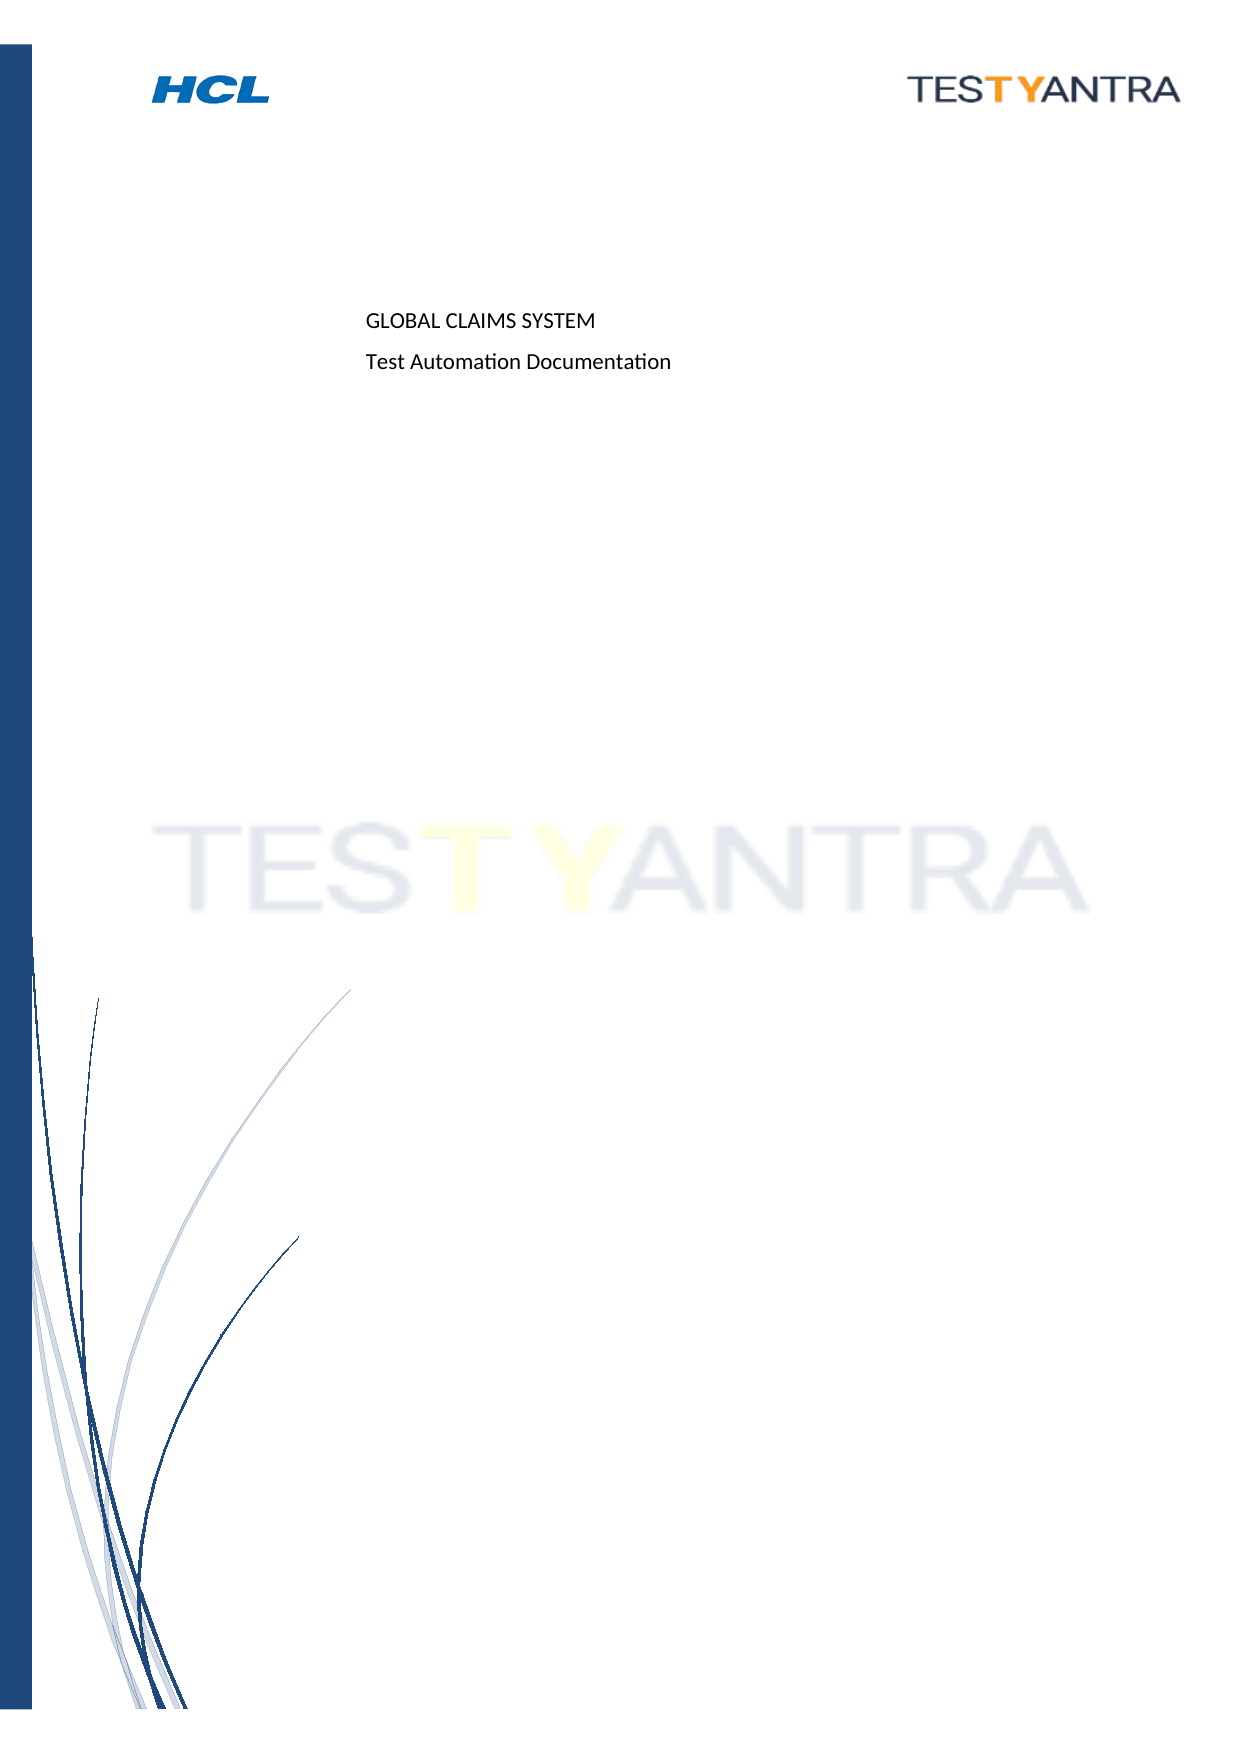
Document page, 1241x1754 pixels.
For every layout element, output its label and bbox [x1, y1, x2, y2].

picture [906, 71, 1181, 112]
picture [150, 65, 271, 116]
